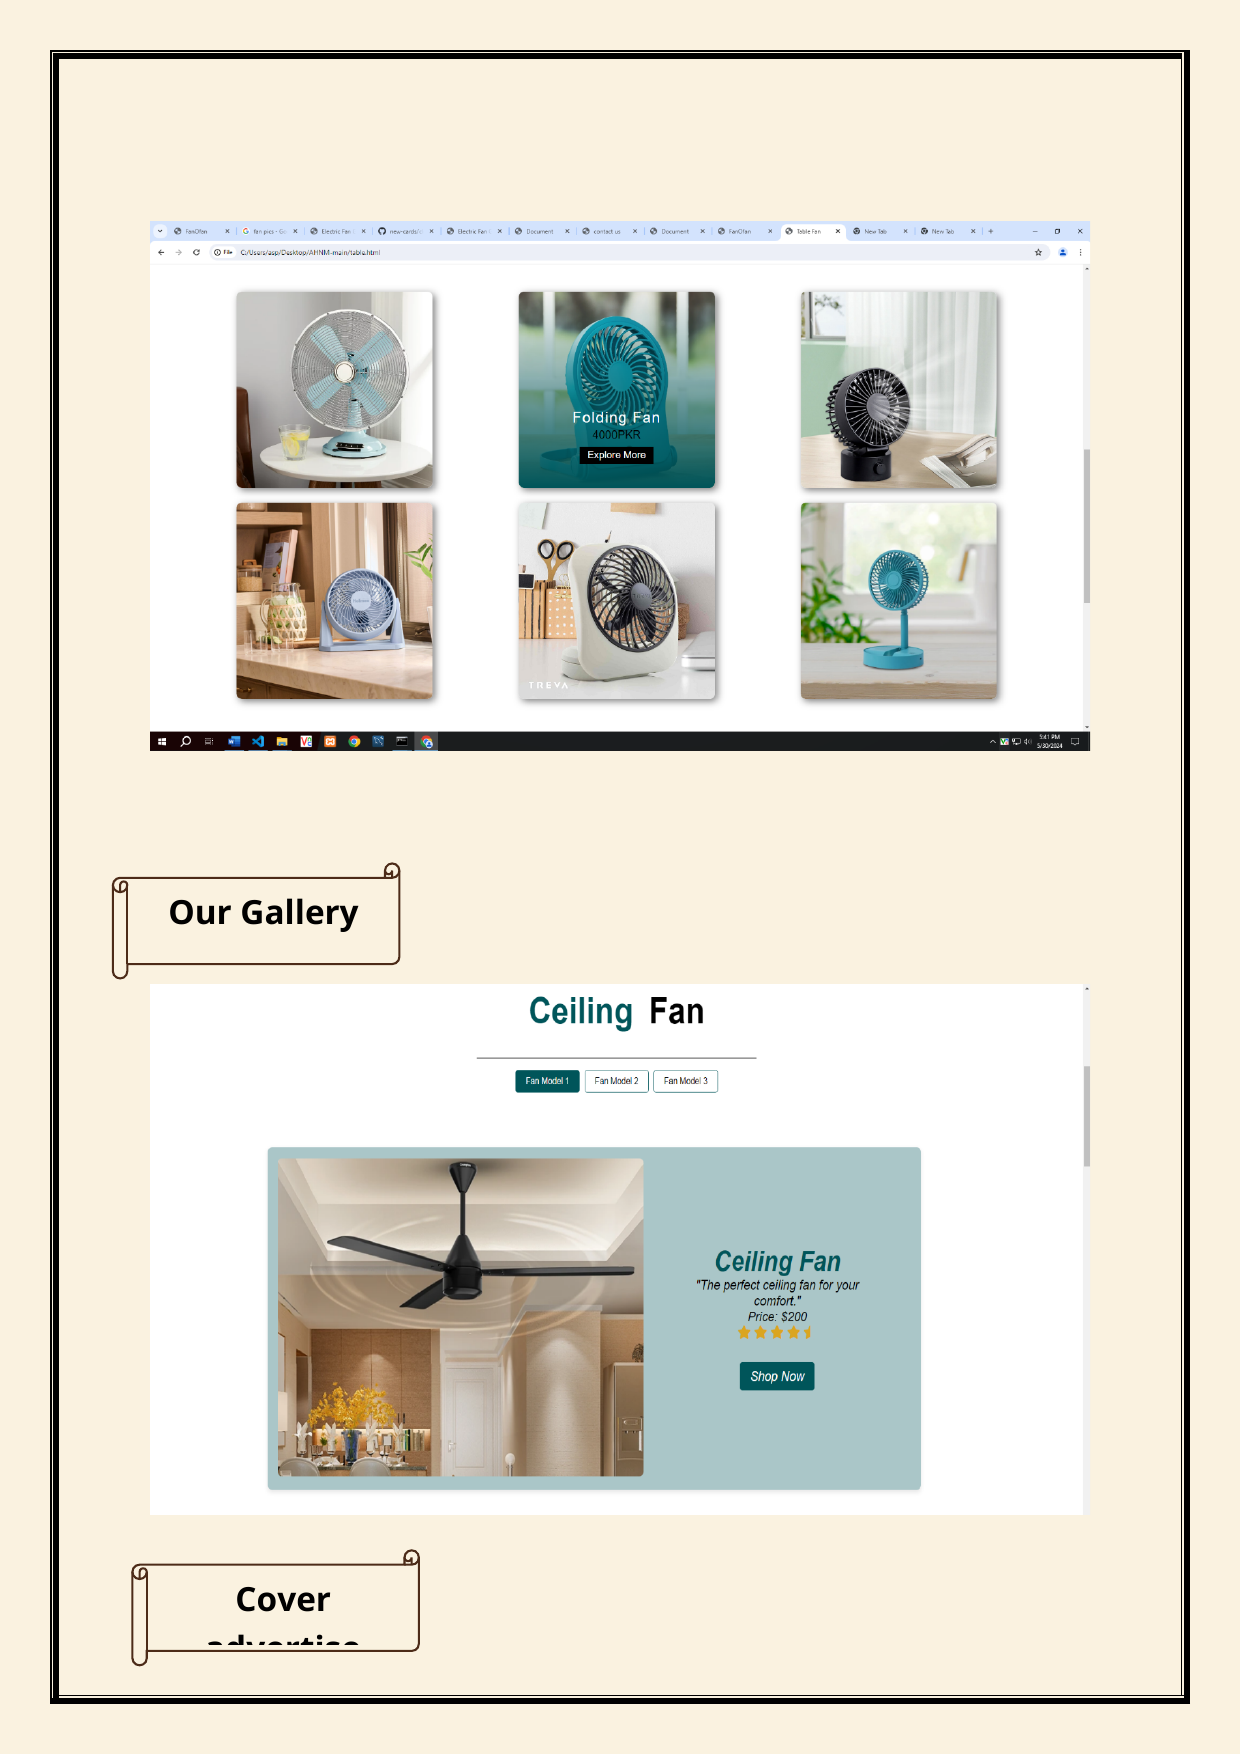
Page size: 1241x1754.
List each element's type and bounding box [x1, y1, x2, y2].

picture [150, 984, 1091, 1515]
picture [150, 221, 1091, 751]
